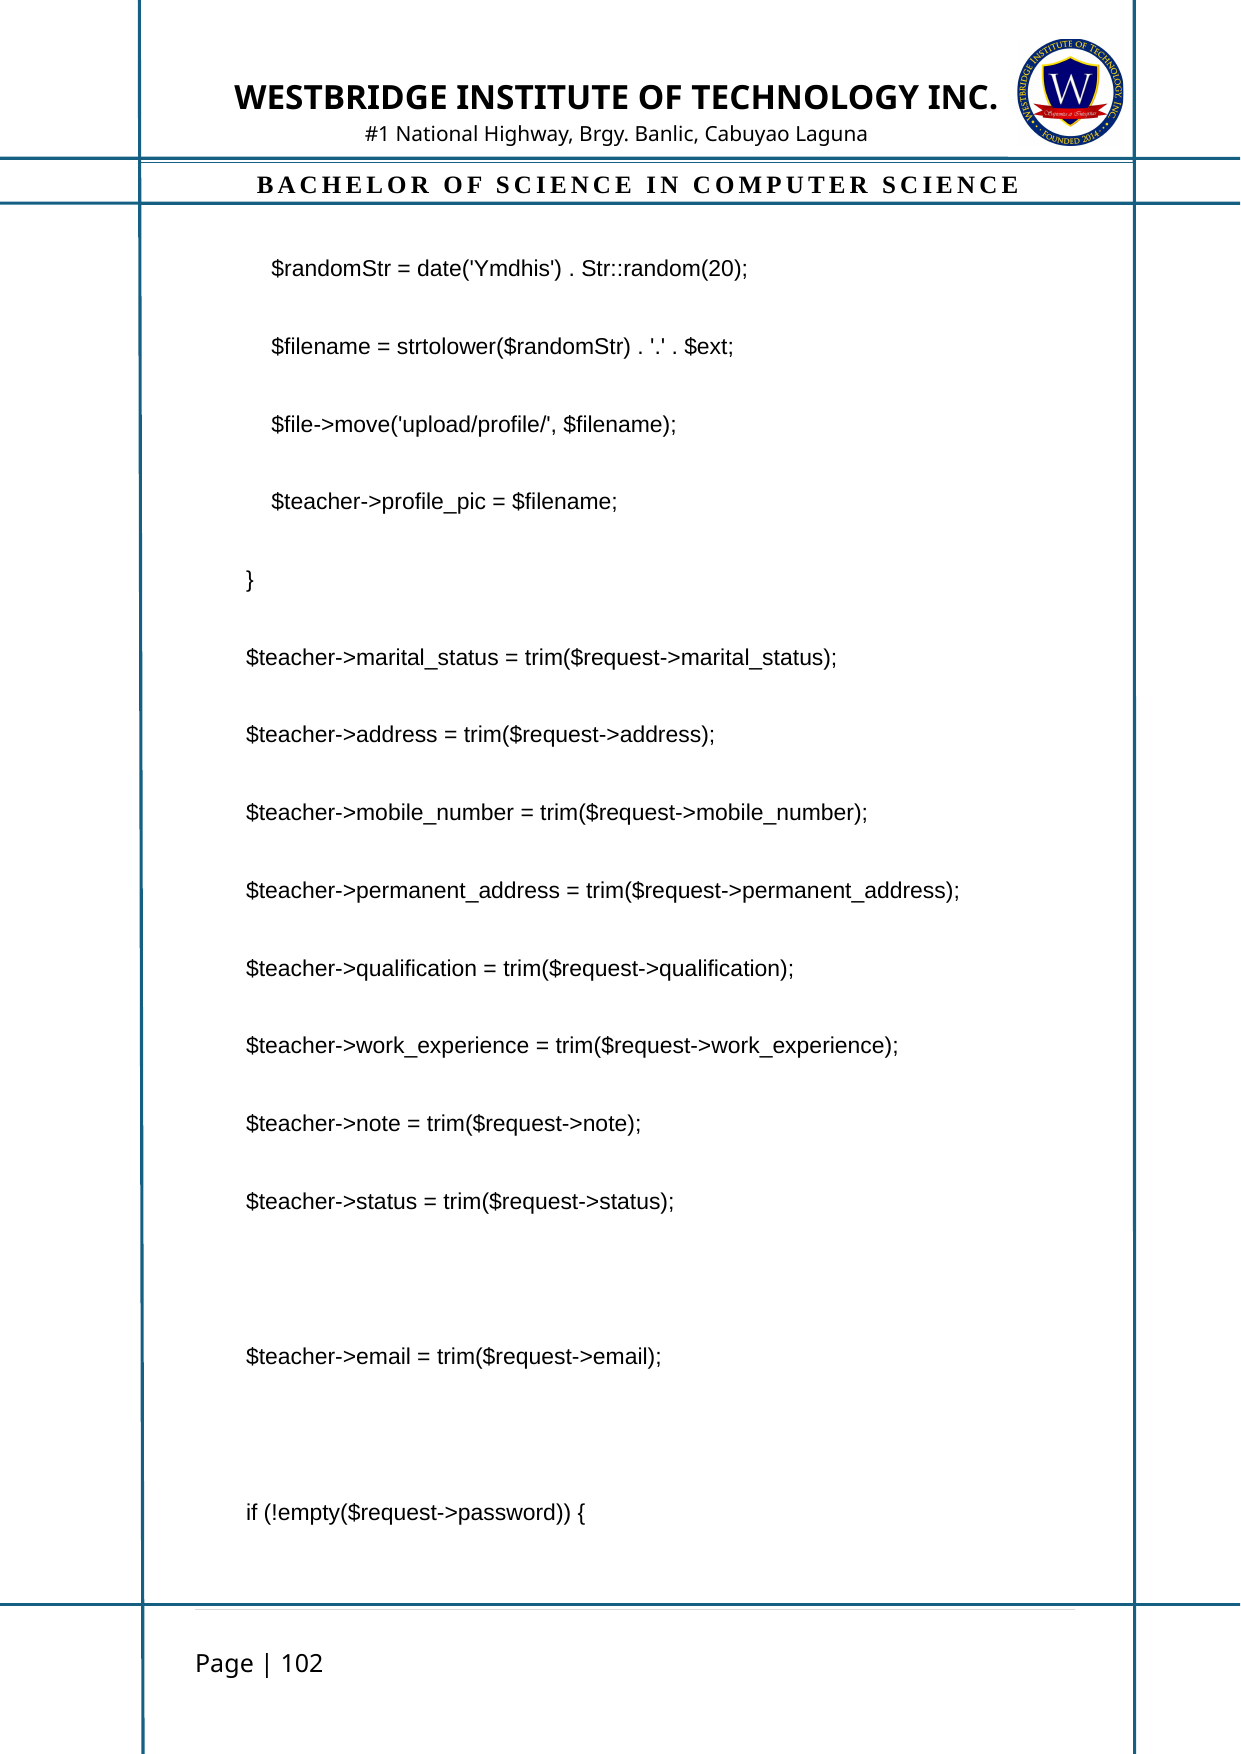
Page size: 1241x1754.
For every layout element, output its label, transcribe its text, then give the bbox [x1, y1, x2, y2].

text $teacher->address = trim($request->address); [195, 721, 1075, 748]
text $teacher->marital_status = trim($request->marital_status); [195, 644, 1075, 670]
text $teacher->note = trim($request->note); [195, 1110, 1075, 1136]
text $teacher->status = trim($request->status); [195, 1188, 1075, 1214]
text $teacher->mobile_number = trim($request->mobile_number); [195, 799, 1075, 825]
text $teacher->qualification = trim($request->qualification); [195, 954, 1075, 981]
text $file->move('upload/profile/', $filename); [195, 411, 1075, 437]
text } [195, 566, 1075, 592]
text $filename = strtolower($randomStr) . '.' . $ext; [195, 333, 1075, 359]
text if (!empty($request->password)) { [195, 1498, 1075, 1525]
text $teacher->work_experience = trim($request->work_experience); [195, 1032, 1075, 1058]
text $teacher->profile_pic = $filename; [195, 488, 1075, 514]
text $teacher->email = trim($request->email); [195, 1343, 1075, 1369]
text $randomStr = date('Ymdhis') . Str::random(20); [195, 255, 1075, 281]
picture [1017, 39, 1124, 146]
text $teacher->permanent_address = trim($request->permanent_address); [195, 877, 1075, 903]
